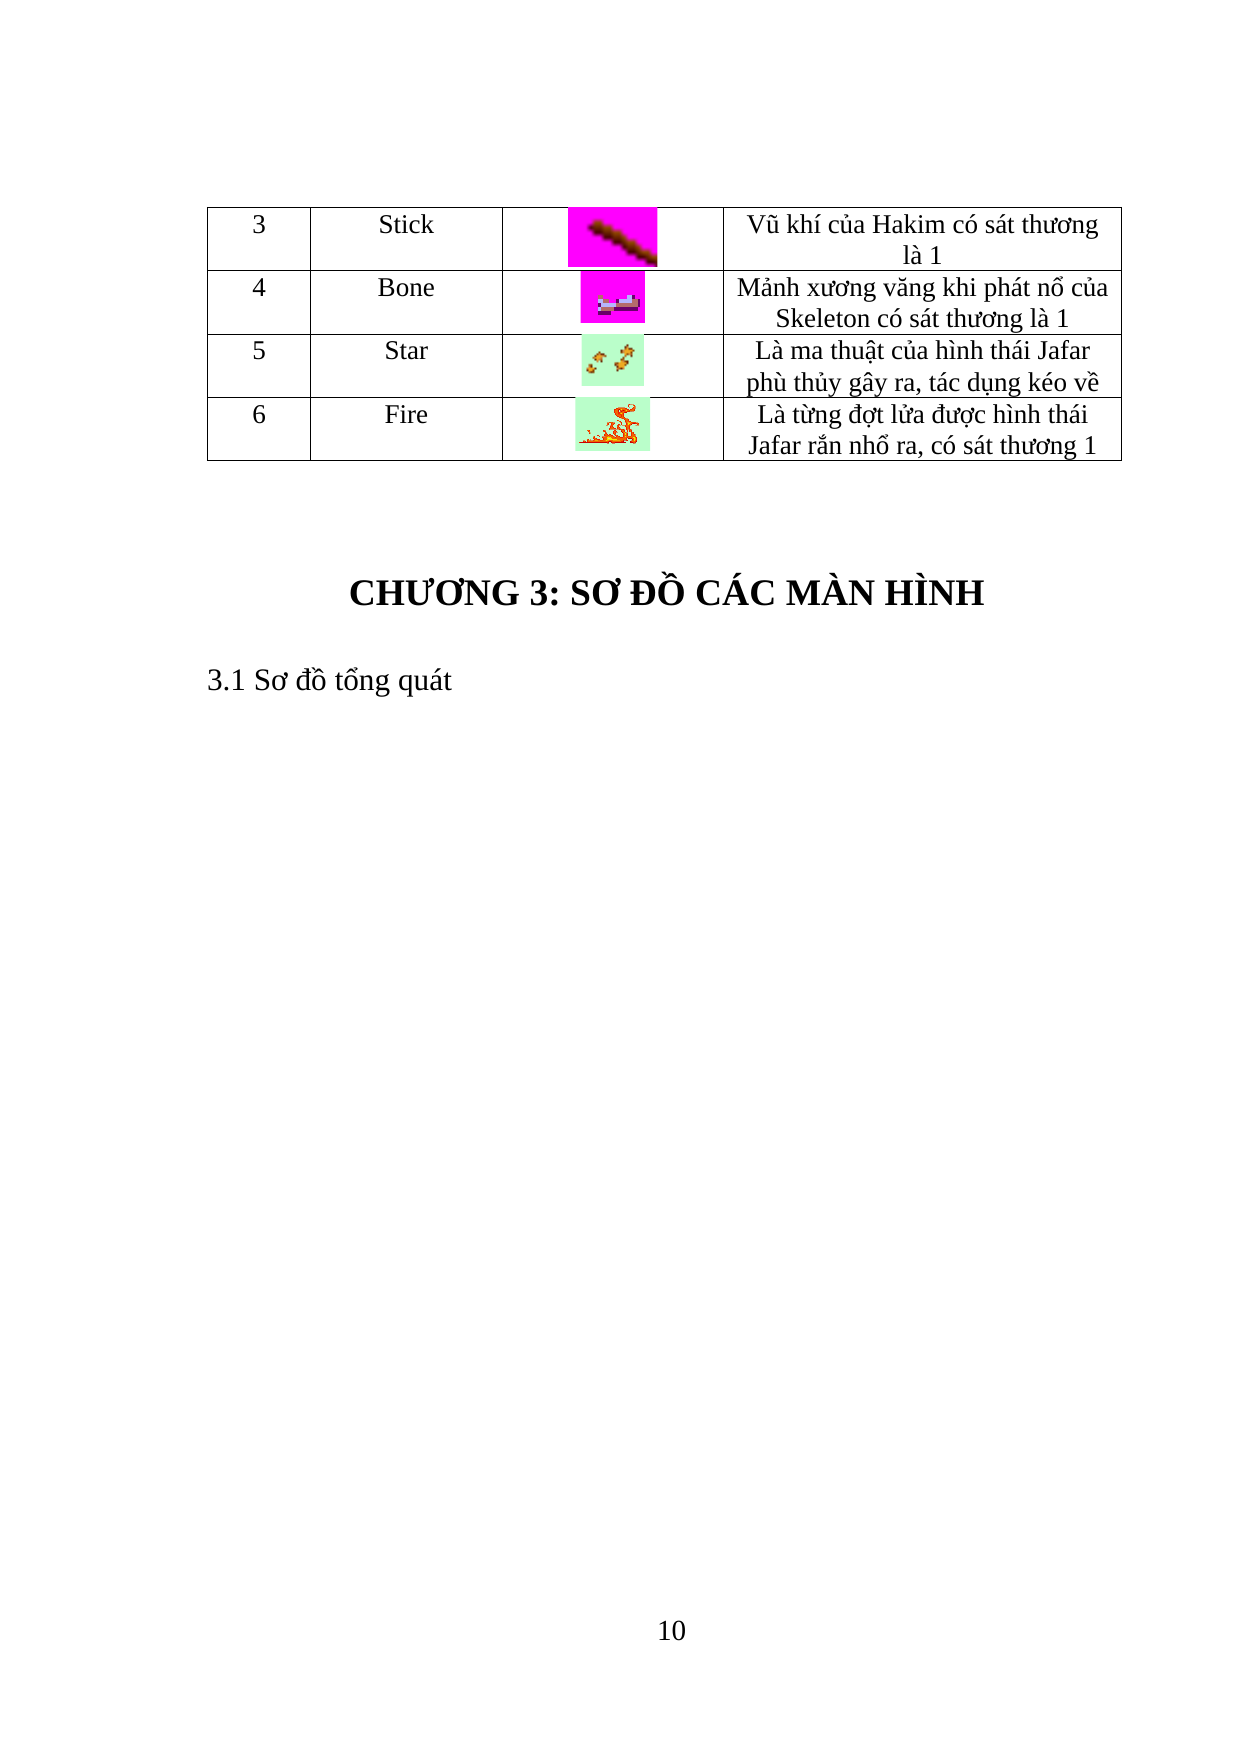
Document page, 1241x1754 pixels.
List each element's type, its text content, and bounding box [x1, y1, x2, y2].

table_cell Stick [311, 208, 502, 270]
table_cell 6 [208, 398, 310, 460]
table_cell [503, 398, 723, 460]
table_cell 4 [208, 271, 310, 333]
table_cell Mảnh xương văng khi phát nổ của Skeleton có sát thương là 1 [724, 271, 1121, 333]
subtitle CHƯƠNG 3: SƠ ĐỒ CÁC MÀN HÌNH [207, 570, 1126, 613]
table_cell [503, 271, 723, 333]
table_cell [503, 335, 723, 397]
table_cell [503, 208, 723, 270]
table_cell Star [311, 335, 502, 397]
picture [575, 397, 651, 451]
table_cell Vũ khí của Hakim có sát thương là 1 [724, 208, 1121, 270]
subtitle 3.1 Sơ đồ tổng quát [207, 662, 1126, 697]
table_cell Là từng đợt lửa được hình thái Jafar rắn nhổ ra, có sát thương 1 [724, 398, 1121, 460]
table_cell 5 [208, 335, 310, 397]
table_cell Bone [311, 271, 502, 333]
table_cell 3 [208, 208, 310, 270]
picture [568, 207, 658, 267]
picture [581, 334, 644, 386]
table_cell Fire [311, 398, 502, 460]
picture [580, 271, 645, 323]
table_cell Là ma thuật của hình thái Jafar phù thủy gây ra, tác dụng kéo về [724, 335, 1121, 397]
